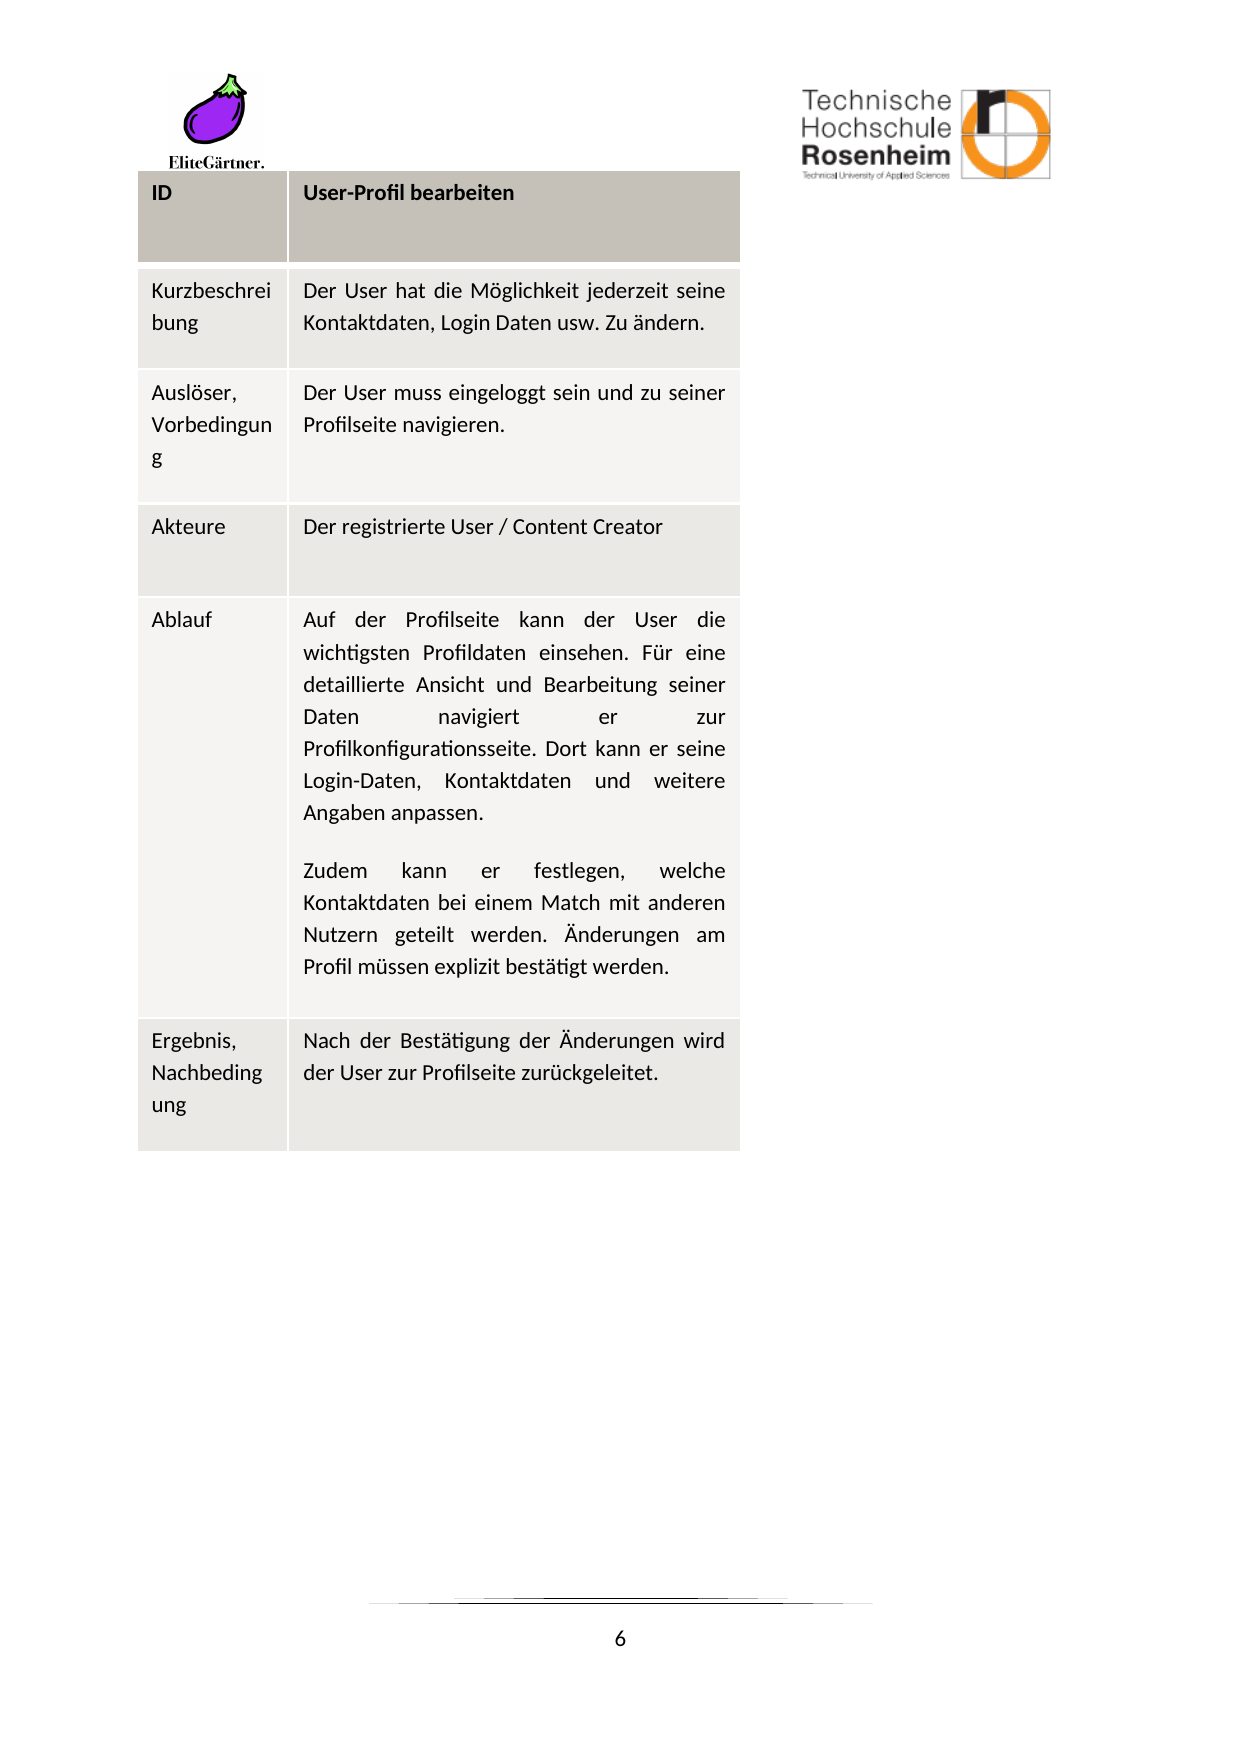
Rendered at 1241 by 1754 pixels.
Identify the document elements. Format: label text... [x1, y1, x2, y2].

table_header ID [138, 171, 287, 262]
table_cell Ergebnis, Nachbedingung [138, 1019, 287, 1151]
table_cell Auslöser, Vorbedingung [138, 370, 287, 502]
picture [168, 73, 265, 169]
table_cell Nach der Bestätigung der Änderungen wird der User zur Profilseite zurückgeleitet. [289, 1019, 740, 1151]
table_cell Akteure [138, 505, 287, 596]
table_cell Der User muss eingeloggt sein und zu seiner Profilseite navigieren. [289, 370, 740, 502]
table_cell Auf der Profilseite kann der User die wichtigsten Profildaten einsehen. Für eine detaillierte Ansicht und Bearbeitung seiner Daten navigiert er zur Profilkonfigurationsseite. Dort kann er seine Login-Daten, Kontaktdaten und weitere Angaben anpassen. Zudem kann er festlegen, welche Kontaktdaten bei einem Match mit anderen Nutzern geteilt werden. Änderungen am Profil müssen explizit bestätigt werden. [289, 598, 740, 1017]
table_cell Der registrierte User / Content Creator [289, 505, 740, 596]
table_cell Kurzbeschreibung [138, 269, 287, 368]
table_cell Ablauf [138, 598, 287, 1017]
table_header User-Profil bearbeiten [289, 171, 740, 262]
table_cell Der User hat die Möglichkeit jederzeit seine Kontaktdaten, Login Daten usw. Zu ändern. [289, 269, 740, 368]
